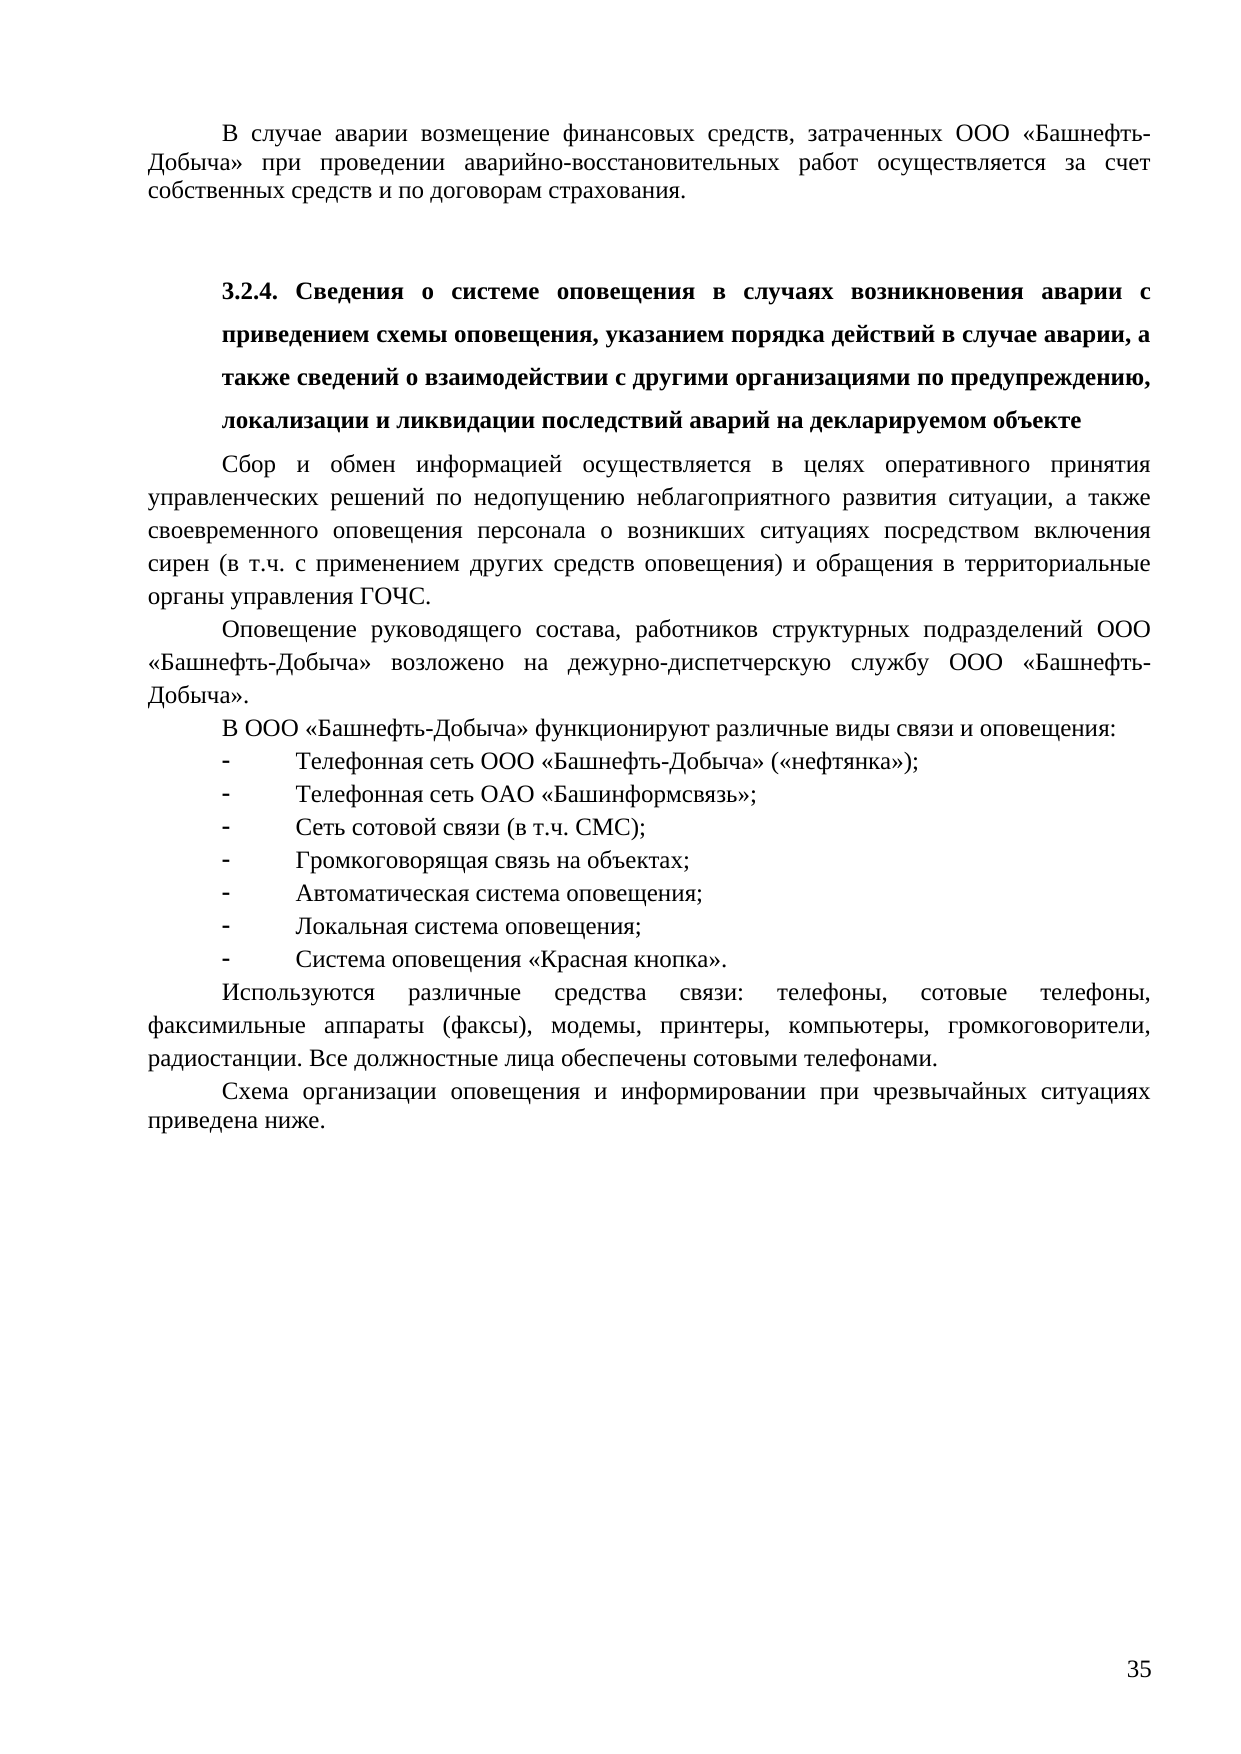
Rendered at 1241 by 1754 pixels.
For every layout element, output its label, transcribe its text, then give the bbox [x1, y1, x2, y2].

list Сеть сотовой связи (в т.ч. СМС); [207, 812, 1152, 841]
list Локальная система оповещения; [207, 911, 1152, 940]
text 3.2.4. Сведения о системе оповещения в случаях возникновения аварии с приведением схемы оповещения, указанием порядка действий в случае аварии, а также сведений о взаимодействии с другими организациями по предупреждению, локализации и ликвидации последствий аварий на декларируемом объекте [222, 276, 1152, 434]
text В ООО «Башнефть-Добыча» функционируют различные виды связи и оповещения: [148, 713, 1152, 742]
text В случае аварии возмещение финансовых средств, затраченных ООО «Башнефть-Добыча» при проведении аварийно-восстановительных работ осуществляется за счет собственных средств и по договорам страхования. [148, 118, 1152, 204]
list Телефонная сеть ОАО «Башинформсвязь»; [207, 779, 1152, 808]
list Телефонная сеть ООО «Башнефть-Добыча» («нефтянка»); [207, 746, 1152, 775]
list Автоматическая система оповещения; [207, 878, 1152, 907]
text Оповещение руководящего состава, работников структурных подразделений ООО «Башнефть-Добыча» возложено на дежурно-диспетчерскую службу ООО «Башнефть-Добыча». [148, 614, 1152, 709]
text Используются различные средства связи: телефоны, сотовые телефоны, факсимильные аппараты (факсы), модемы, принтеры, компьютеры, громкоговорители, радиостанции. Все должностные лица обеспечены сотовыми телефонами. [148, 977, 1152, 1072]
text Схема организации оповещения и информировании при чрезвычайных ситуациях приведена ниже. [148, 1076, 1152, 1134]
list Система оповещения «Красная кнопка». [207, 944, 1152, 973]
list Громкоговорящая связь на объектах; [207, 845, 1152, 874]
text Сбор и обмен информацией осуществляется в целях оперативного принятия управленческих решений по недопущению неблагоприятного развития ситуации, а также своевременного оповещения персонала о возникших ситуациях посредством включения сирен (в т.ч. с применением других средств оповещения) и обращения в территориальные органы управления ГОЧС. [148, 449, 1152, 609]
